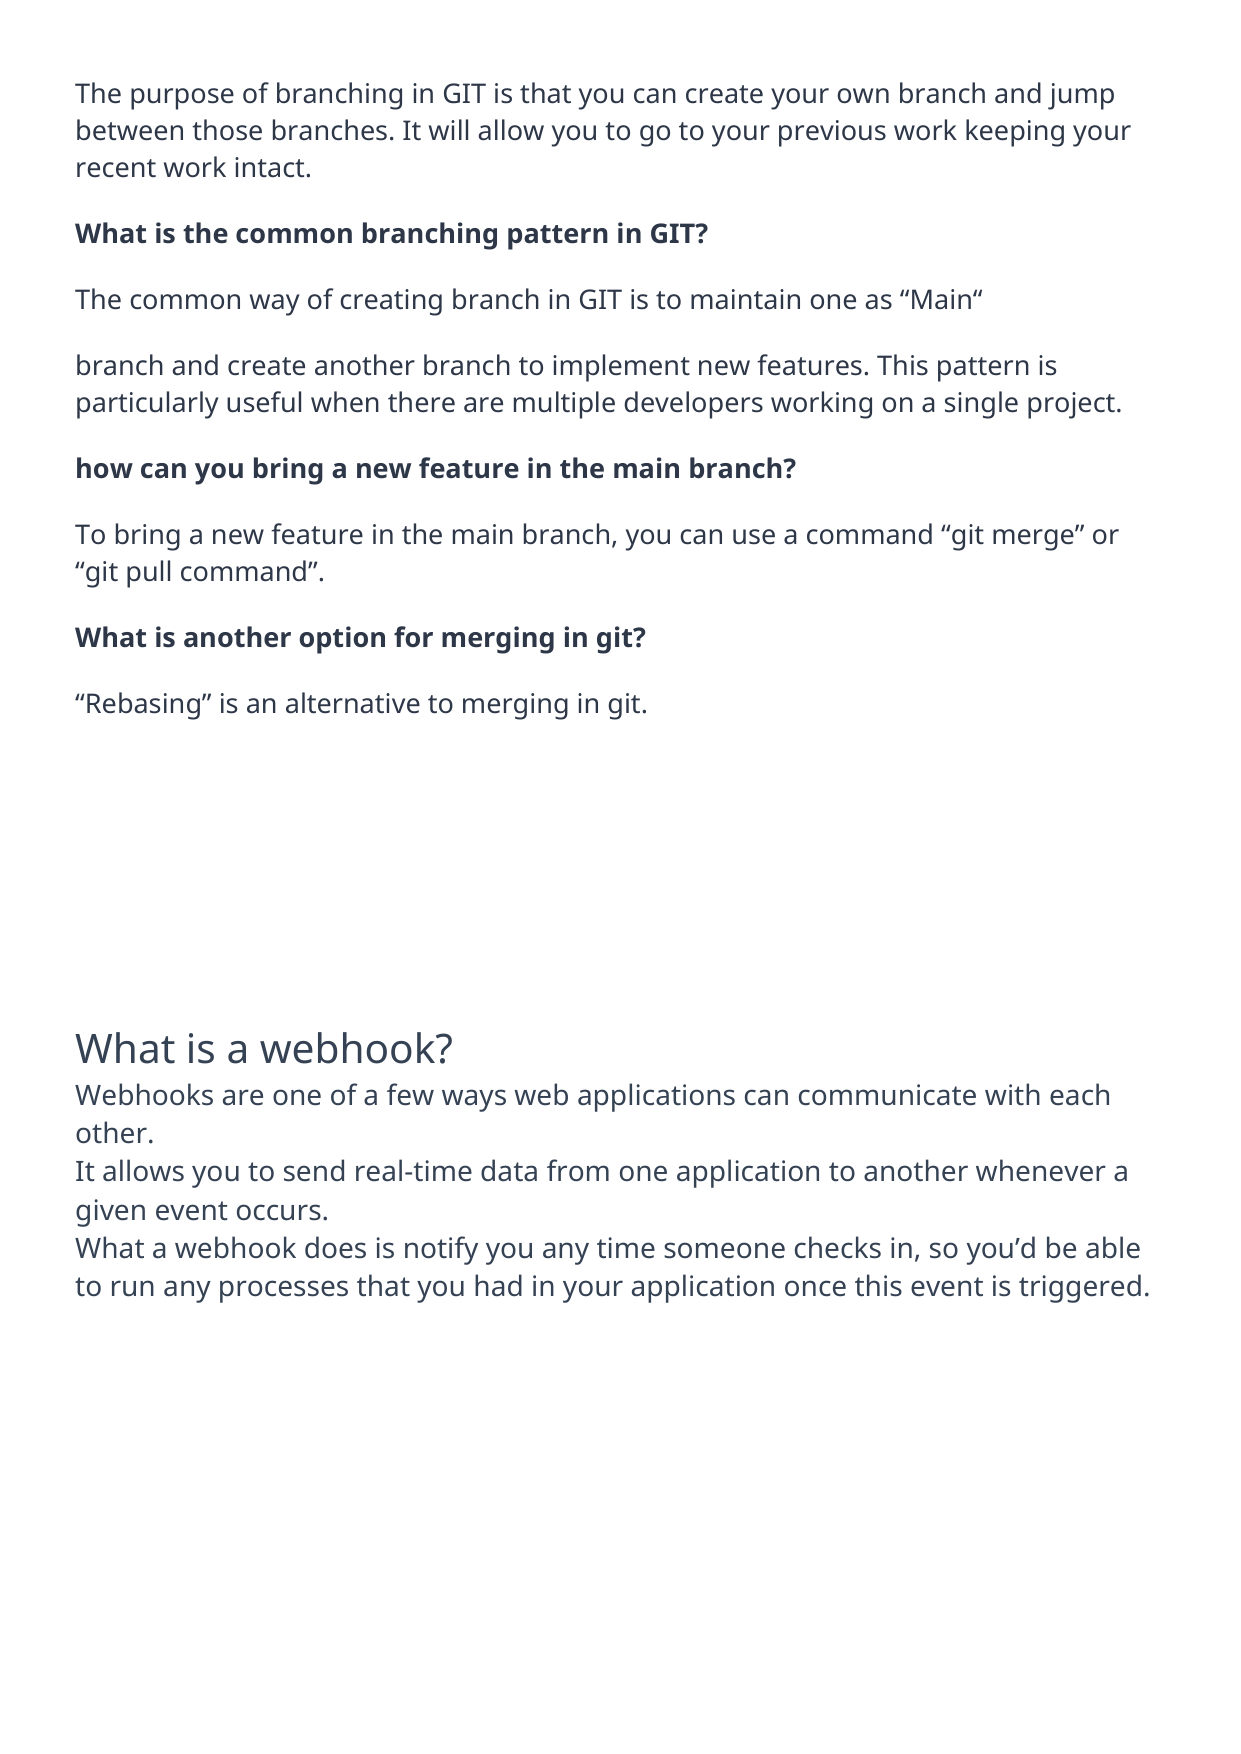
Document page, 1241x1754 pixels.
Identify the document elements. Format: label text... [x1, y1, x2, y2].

text What is the common branching pattern in GIT? [75, 215, 1165, 252]
text What a webhook does is notify you any time someone checks in, so you’d be able to run any processes that you had in your application once this event is triggered. [75, 1228, 1165, 1305]
text The purpose of branching in GIT is that you can create your own branch and jump between those branches. It will allow you to go to your previous work keeping your recent work intact. [75, 75, 1165, 186]
text branch and create another branch to implement new features. This pattern is particularly useful when there are multiple developers working on a single project. [75, 347, 1165, 421]
text It allows you to send real-time data from one application to another whenever a given event occurs. [75, 1152, 1165, 1228]
subtitle What is a webhook? [75, 1019, 1165, 1075]
text “Rebasing” is an alternative to merging in git. [75, 685, 1165, 722]
text Webhooks are one of a few ways web applications can communicate with each other. [75, 1075, 1165, 1152]
text how can you bring a new feature in the main branch? [75, 450, 1165, 487]
text What is another option for merging in git? [75, 619, 1165, 656]
text To bring a new feature in the main branch, you can use a command “git merge” or “git pull command”. [75, 516, 1165, 589]
text The common way of creating branch in GIT is to maintain one as “Main“ [75, 281, 1165, 318]
